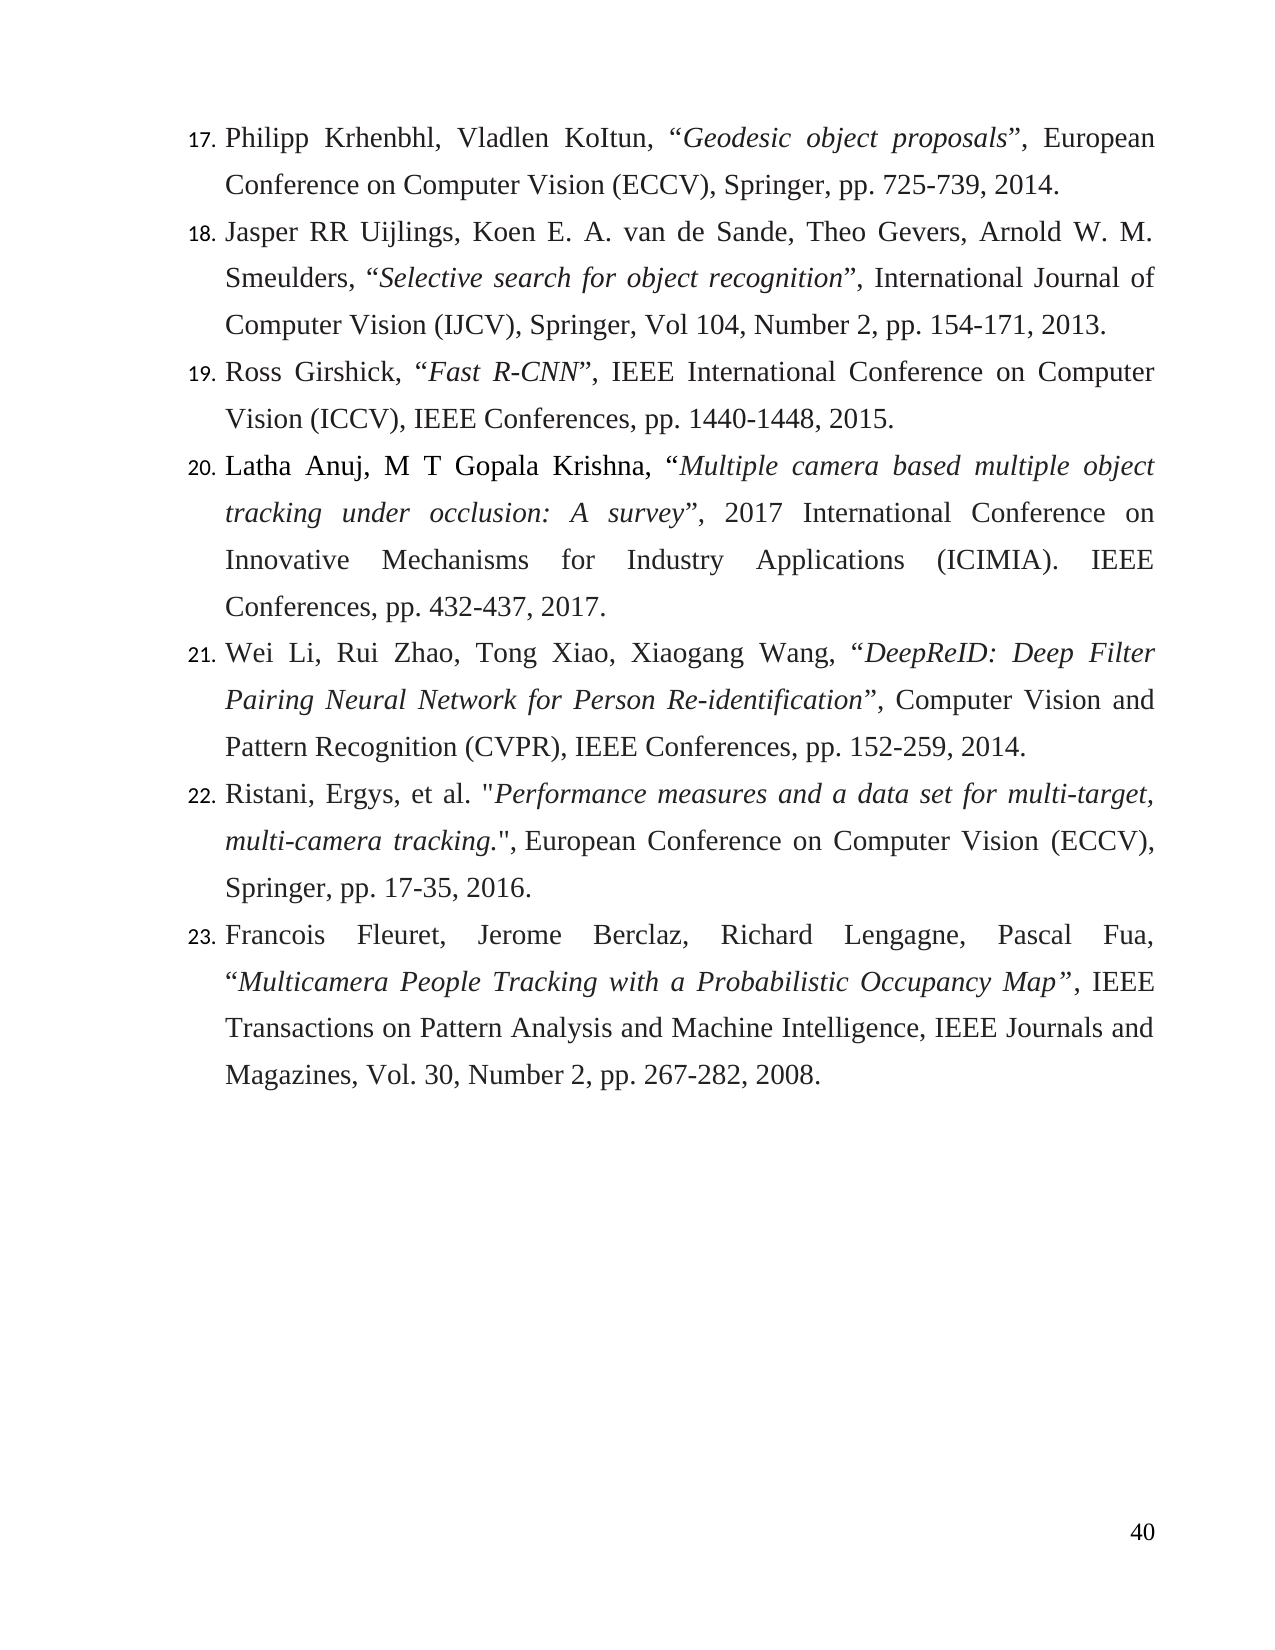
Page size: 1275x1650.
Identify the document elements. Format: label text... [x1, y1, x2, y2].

list Latha Anuj, M T Gopala Krishna, “Multiple camera based multiple object tracking under occlusion: A survey”, 2017 International Conference on Innovative Mechanisms for Industry Applications (ICIMIA). IEEE Conferences, pp. 432-437, 2017. [187, 448, 1155, 622]
list Francois Fleuret, Jerome Berclaz, Richard Lengagne, Pascal Fua, “Multicamera People Tracking with a Probabilistic Occupancy Map”, IEEE Transactions on Pattern Analysis and Machine Intelligence, IEEE Journals and Magazines, Vol. 30, Number 2, pp. 267-282, 2008. [187, 917, 1155, 1091]
list Ristani, Ergys, et al. "Performance measures and a data set for multi-target, multi-camera tracking.", European Conference on Computer Vision (ECCV), Springer, pp. 17-35, 2016. [187, 776, 1155, 903]
list Ross Girshick, “Fast R-CNN”, IEEE International Conference on Computer Vision (ICCV), IEEE Conferences, pp. 1440-1448, 2015. [187, 354, 1155, 435]
list Jasper RR Uijlings, Koen E. A. van de Sande, Theo Gevers, Arnold W. M. Smeulders, “Selective search for object recognition”, International Journal of Computer Vision (IJCV), Springer, Vol 104, Number 2, pp. 154-171, 2013. [187, 214, 1155, 341]
list Philipp Krhenbhl, Vladlen KoItun, “Geodesic object proposals”, European Conference on Computer Vision (ECCV), Springer, pp. 725-739, 2014. [187, 120, 1155, 200]
list Wei Li, Rui Zhao, Tong Xiao, Xiaogang Wang, “DeepReID: Deep Filter Pairing Neural Network for Person Re-identification”, Computer Vision and Pattern Recognition (CVPR), IEEE Conferences, pp. 152-259, 2014. [187, 636, 1155, 763]
